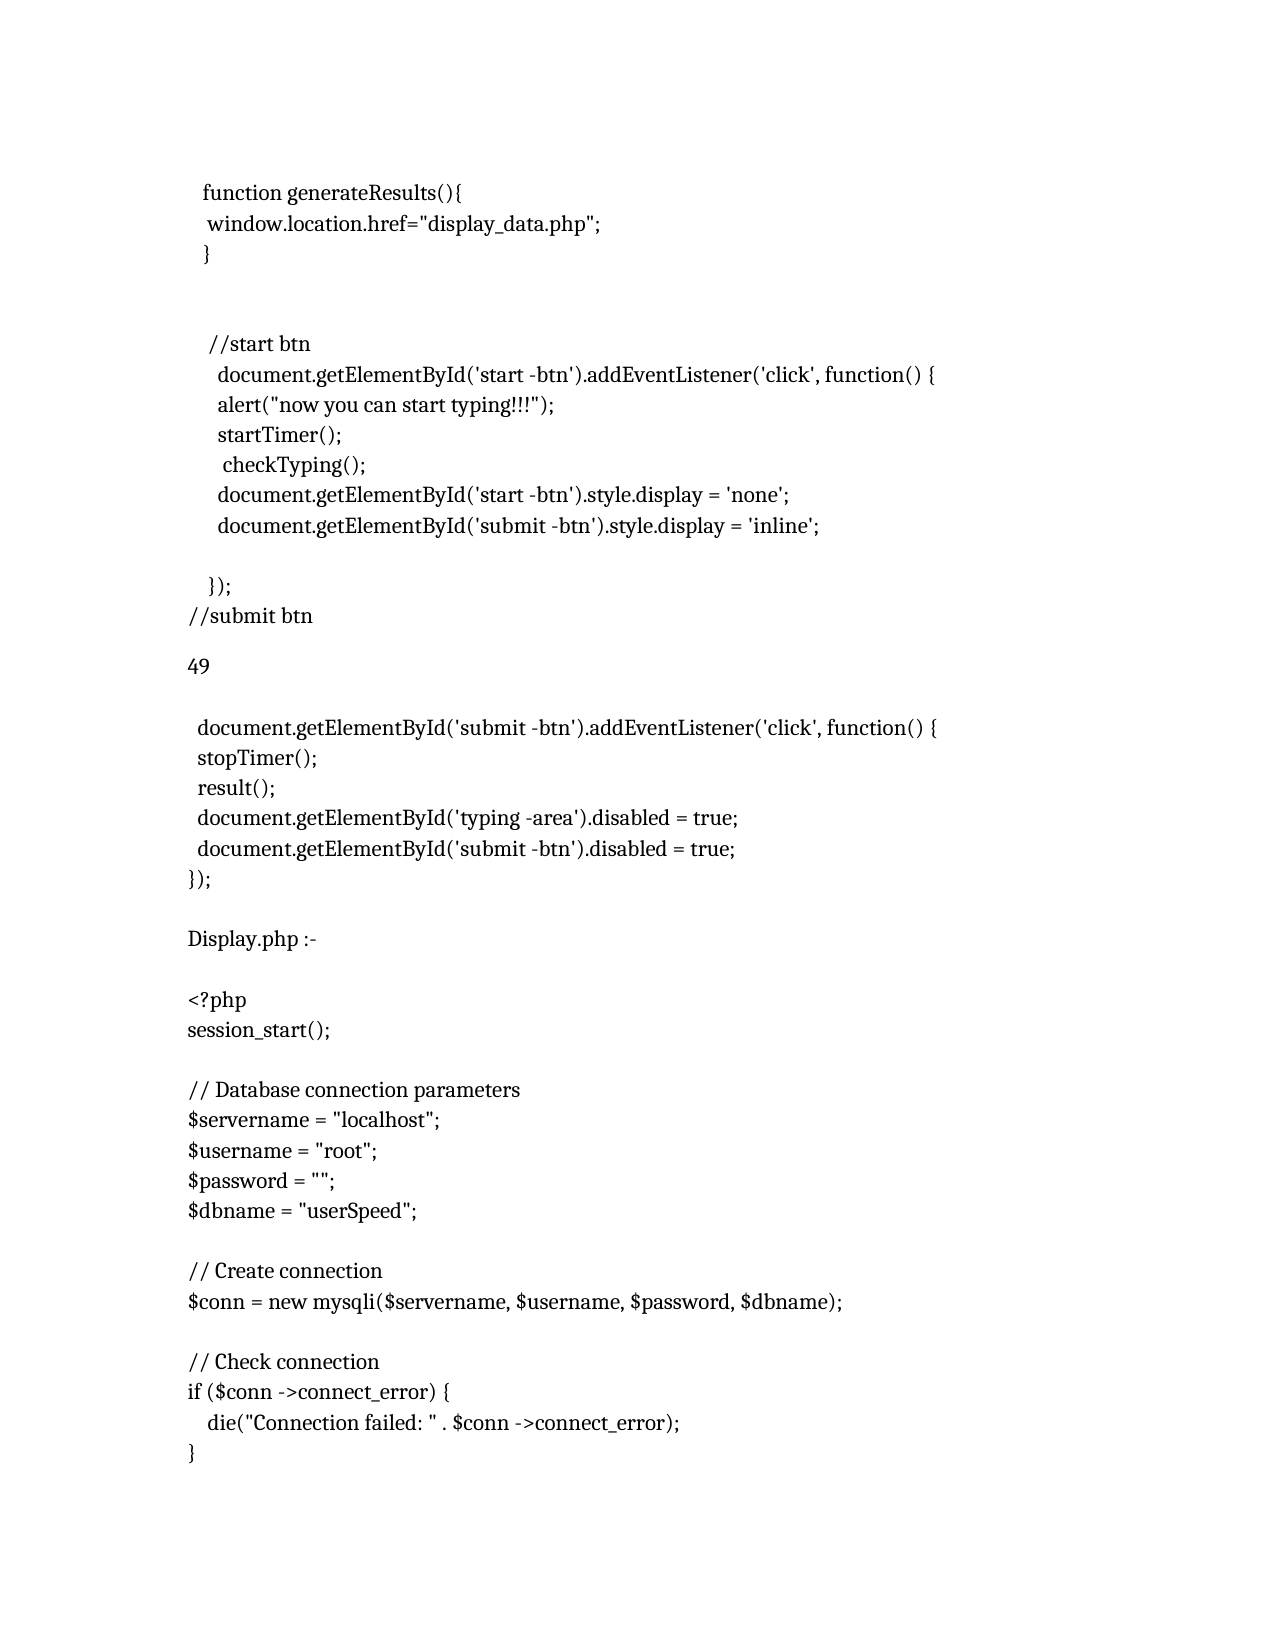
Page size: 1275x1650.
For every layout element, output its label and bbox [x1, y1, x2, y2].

text [187, 654, 1087, 1496]
text [187, 150, 1087, 629]
